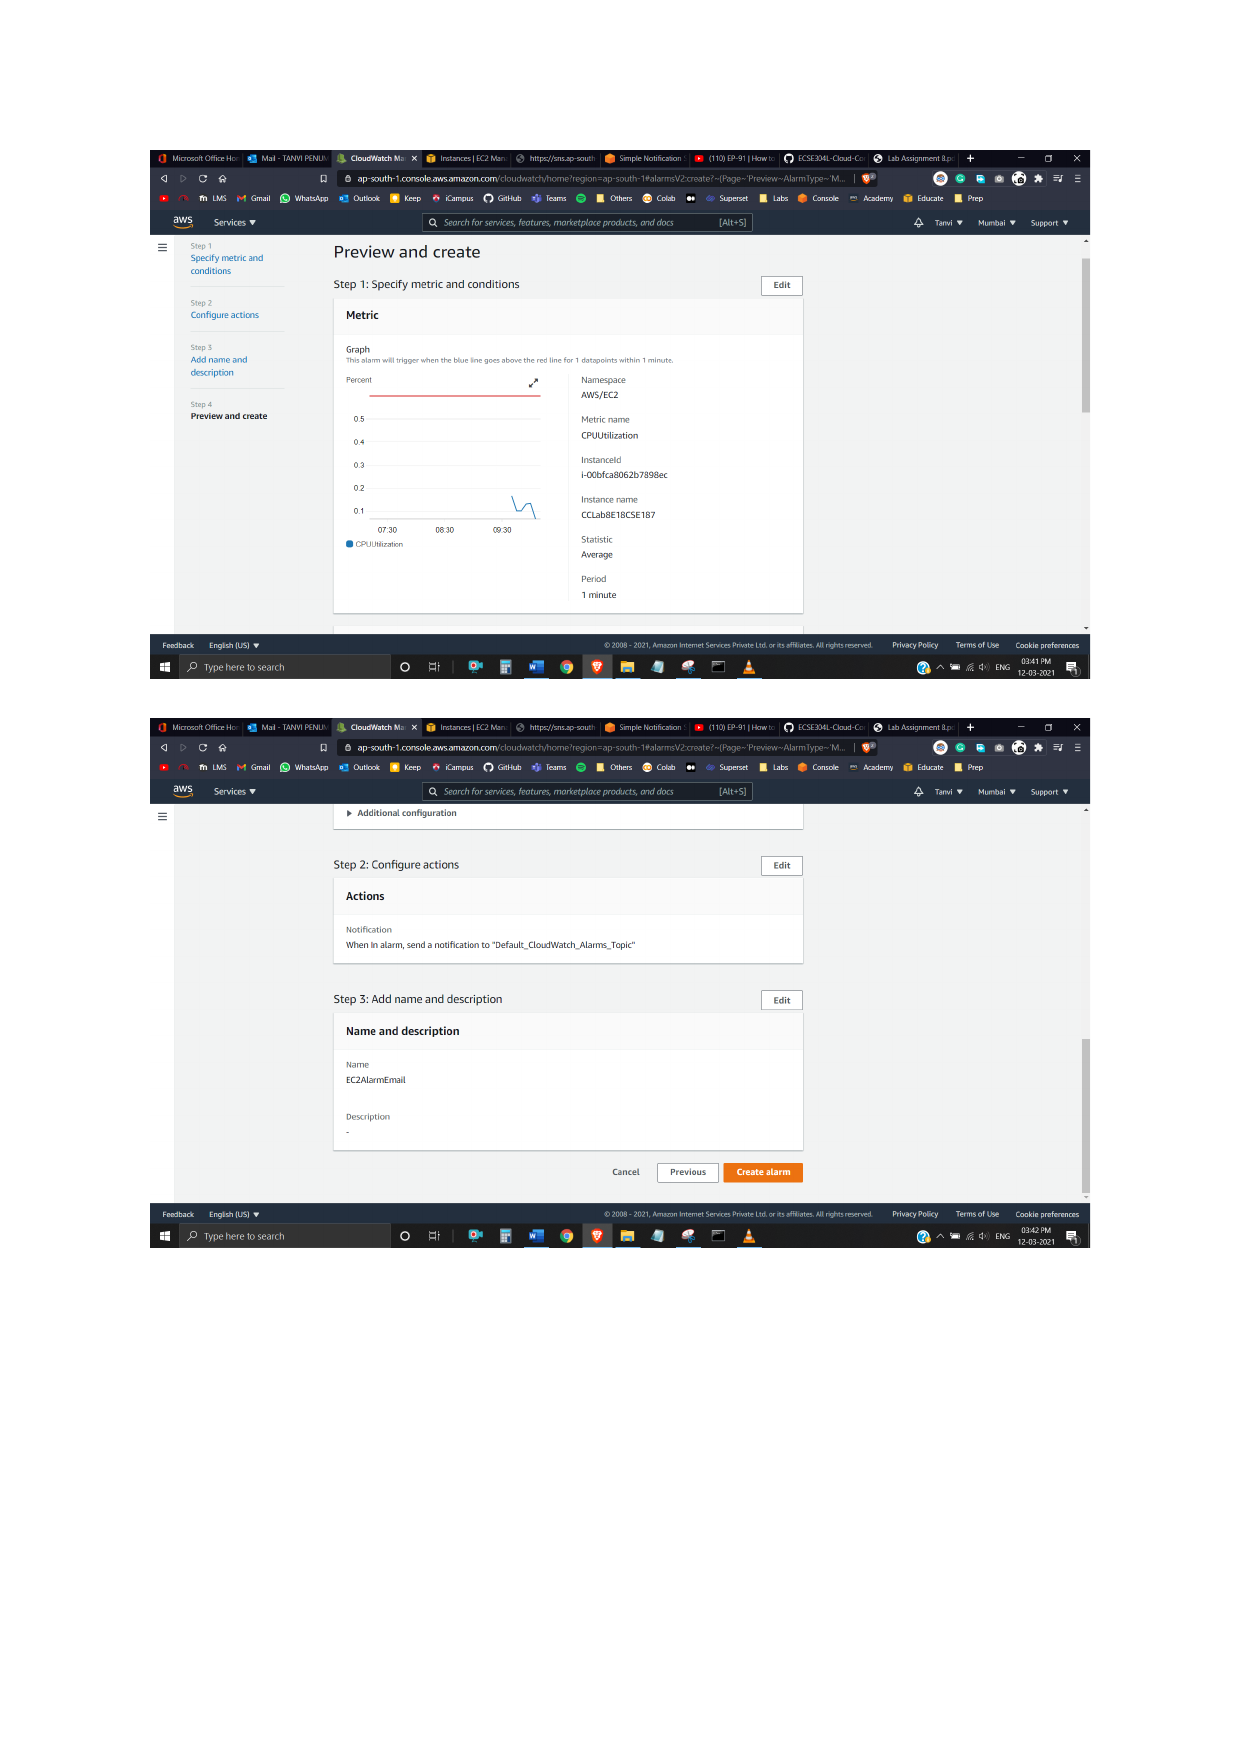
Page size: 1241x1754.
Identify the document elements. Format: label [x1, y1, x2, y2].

picture [150, 718, 1091, 1248]
picture [150, 150, 1091, 679]
